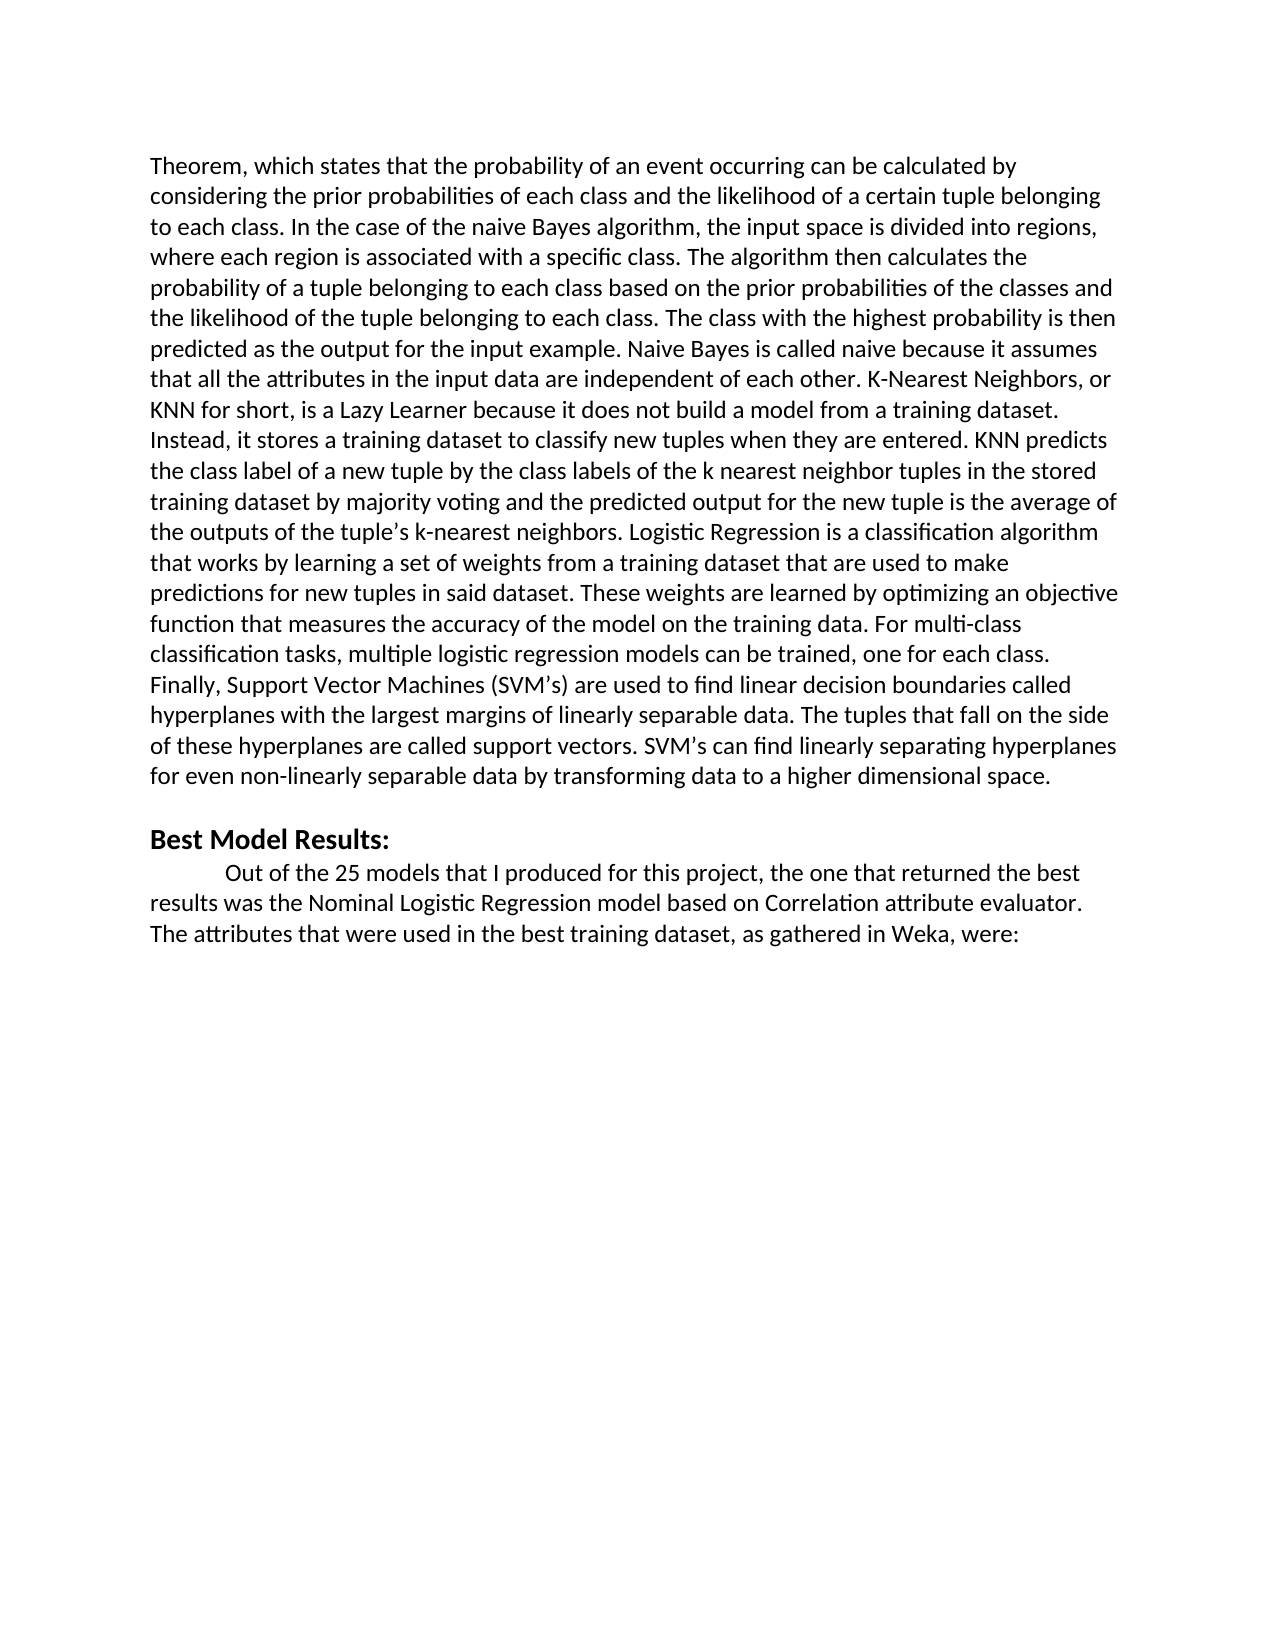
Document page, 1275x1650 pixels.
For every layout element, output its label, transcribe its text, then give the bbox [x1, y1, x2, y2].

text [150, 150, 1125, 791]
text Best Model Results: [150, 821, 1125, 857]
text Out of the 25 models that I produced for this project, the one that returned the best results was the Nominal Logistic Regression model based on Correlation attribute evaluator. The attributes that were used in the best training dataset, as gathered in Weka, were: [150, 857, 1125, 949]
